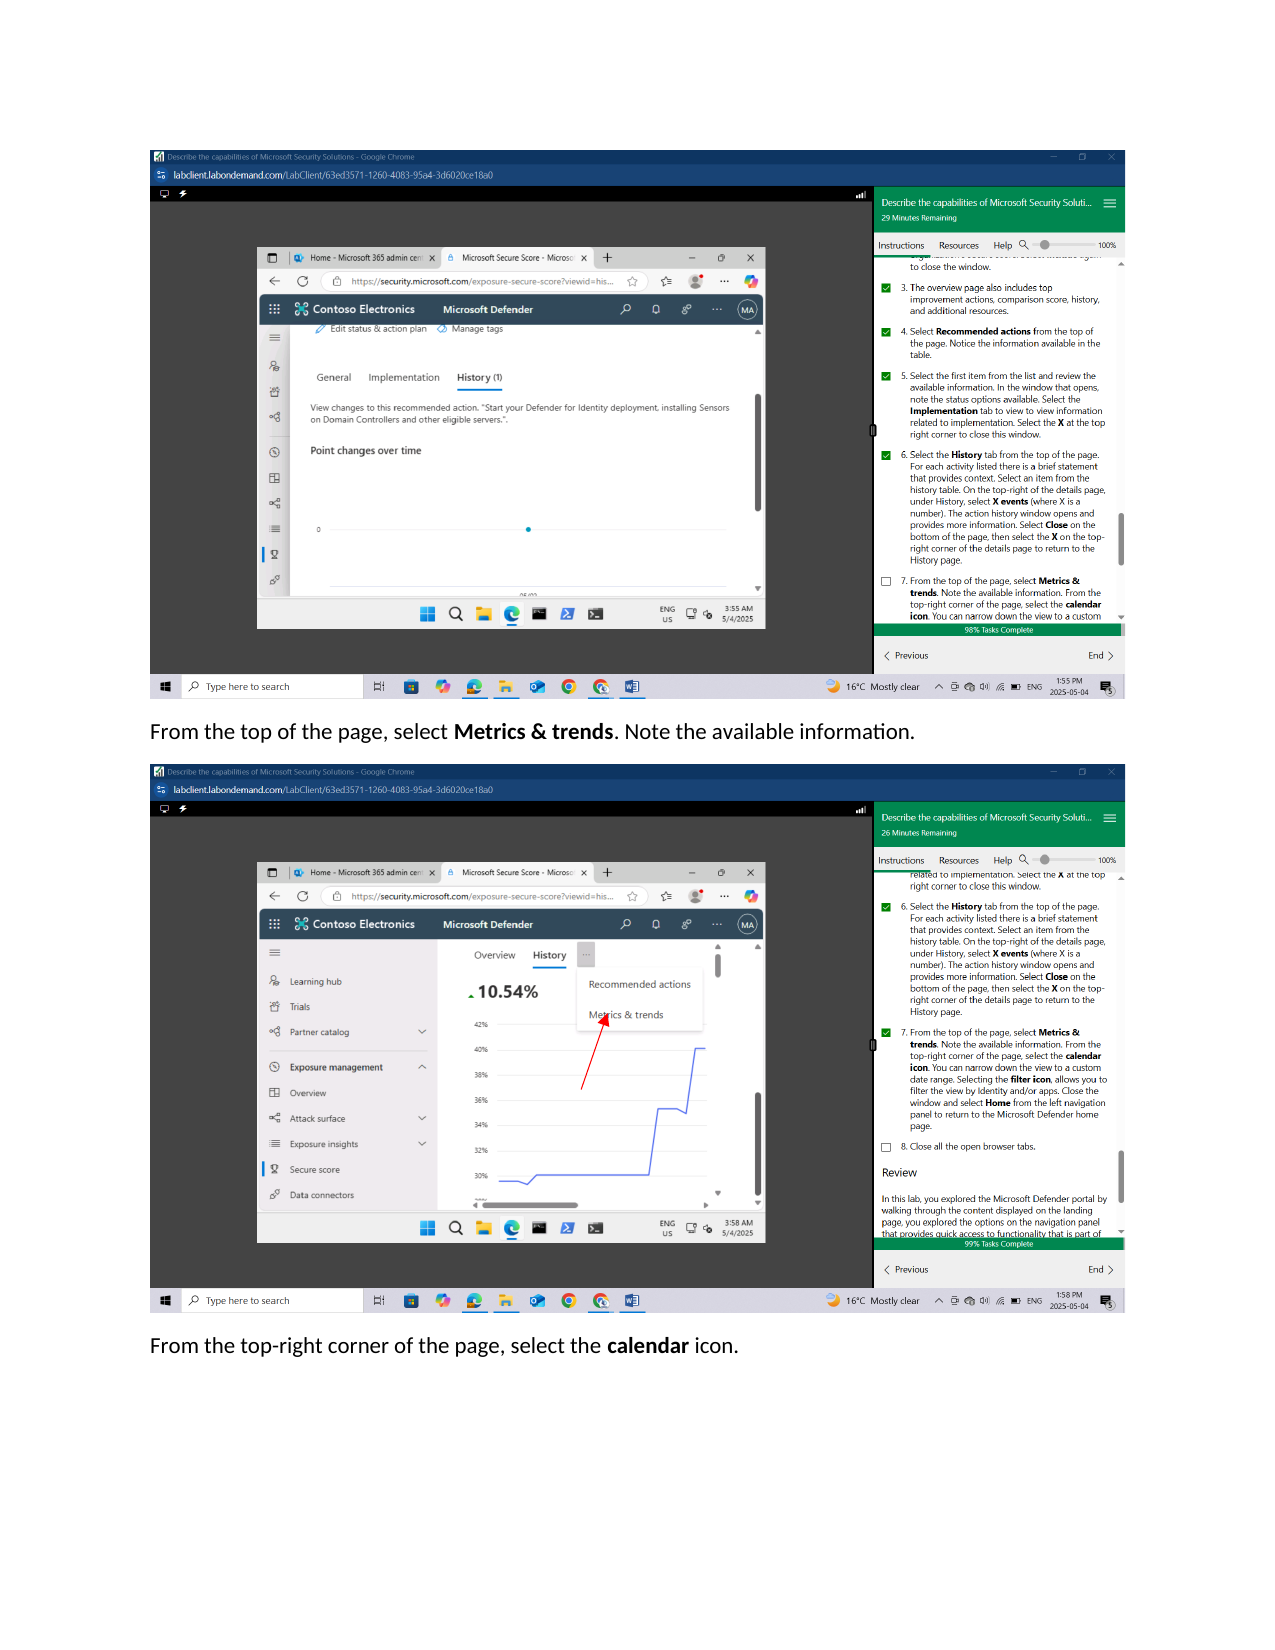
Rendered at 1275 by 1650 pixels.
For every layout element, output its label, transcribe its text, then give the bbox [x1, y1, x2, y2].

text From the top-right corner of the page, select the calendar icon. [150, 1331, 1125, 1359]
text From the top of the page, select Metrics & trends. Note the available information. [150, 717, 1125, 745]
picture [150, 150, 1125, 699]
picture [150, 764, 1125, 1313]
